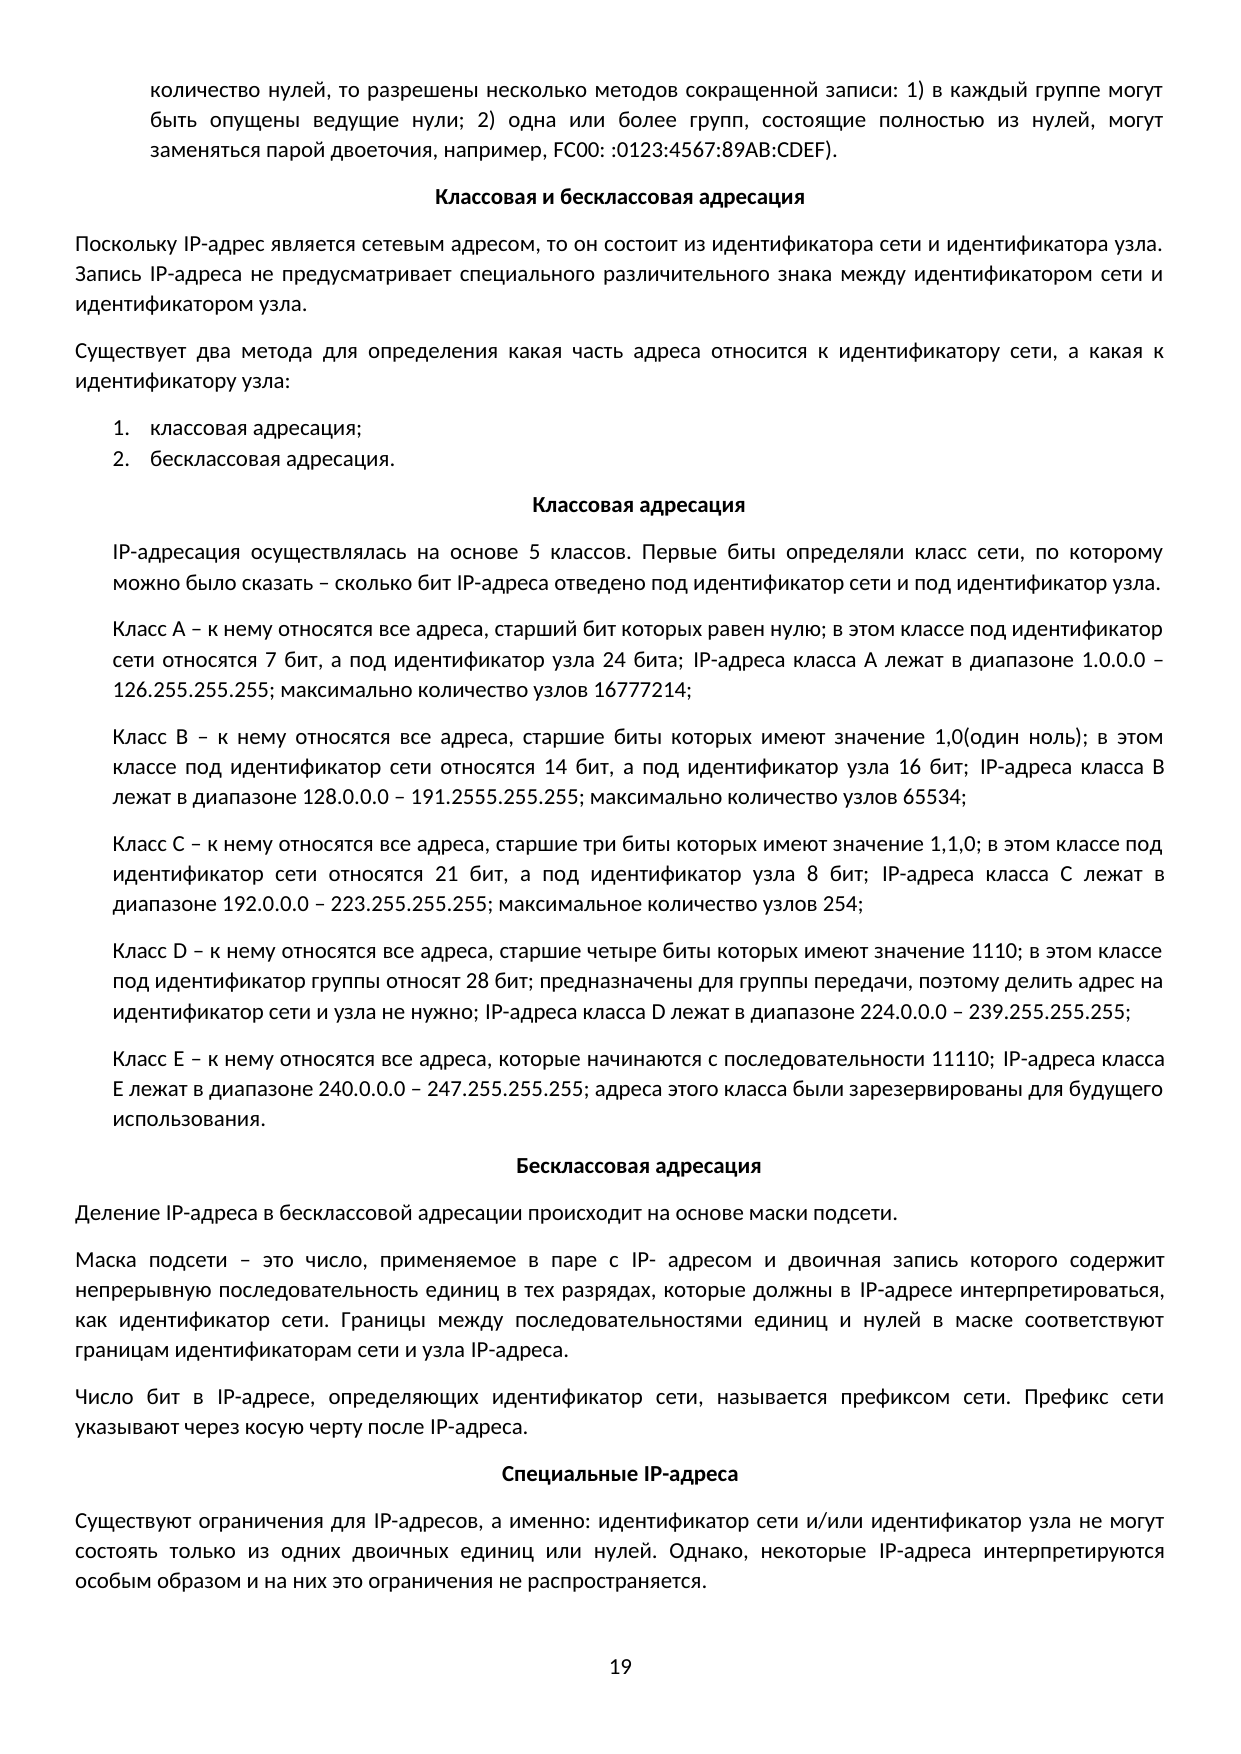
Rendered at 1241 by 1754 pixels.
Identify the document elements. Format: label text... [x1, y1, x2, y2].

text Поскольку IP-адрес является сетевым адресом, то он состоит из идентификатора сети и идентификатора узла. Запись IP-адреса не предусматривает специального различительного знака между идентификатором сети и идентификатором узла. [75, 229, 1165, 318]
list бесклассовая адресация. [112, 444, 1165, 472]
text Класс E – к нему относятся все адреса, которые начинаются с последовательности 11110; IP-адреса класса E лежат в диапазоне 240.0.0.0 – 247.255.255.255; адреса этого класса были зарезервированы для будущего использования. [112, 1044, 1165, 1132]
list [112, 75, 1165, 163]
text Класс С – к нему относятся все адреса, старшие три биты которых имеют значение 1,1,0; в этом классе под идентификатор сети относятся 21 бит, а под идентификатор узла 8 бит; IP-адреса класса С лежат в диапазоне 192.0.0.0 – 223.255.255.255; максимальное количество узлов 254; [112, 829, 1165, 918]
text Число бит в IP-адресе, определяющих идентификатор сети, называется префиксом сети. Префикс сети указывают через косую черту после IP-адреса. [75, 1382, 1165, 1441]
text Класс D – к нему относятся все адреса, старшие четыре биты которых имеют значение 1110; в этом классе под идентификатор группы относят 28 бит; предназначены для группы передачи, поэтому делить адрес на идентификатор сети и узла не нужно; IP-адреса класса D лежат в диапазоне 224.0.0.0 – 239.255.255.255; [112, 936, 1165, 1025]
text Классовая адресация [112, 491, 1165, 519]
text IP-адресация осуществлялась на основе 5 классов. Первые биты определяли класс сети, по которому можно было сказать – сколько бит IP-адреса отведено под идентификатор сети и под идентификатор узла. [112, 537, 1165, 596]
list классовая адресация; [112, 413, 1165, 442]
text Класс В – к нему относятся все адреса, старшие биты которых имеют значение 1,0(один ноль); в этом классе под идентификатор сети относятся 14 бит, а под идентификатор узла 16 бит; IP-адреса класса В лежат в диапазоне 128.0.0.0 – 191.2555.255.255; максимально количество узлов 65534; [112, 722, 1165, 810]
text Деление IP-адреса в бесклассовой адресации происходит на основе маски подсети. [75, 1198, 1165, 1226]
text Существует два метода для определения какая часть адреса относится к идентификатору сети, а какая к идентификатору узла: [75, 336, 1165, 395]
text Маска подсети – это число, применяемое в паре с IP- адресом и двоичная запись которого содержит непрерывную последовательность единиц в тех разрядах, которые должны в IP-адресе интерпретироваться, как идентификатор сети. Границы между последовательностями единиц и нулей в маске соответствуют границам идентификаторам сети и узла IP-адреса. [75, 1245, 1165, 1363]
text Специальные IP-адреса [75, 1459, 1165, 1487]
text Существуют ограничения для IP-адресов, а именно: идентификатор сети и/или идентификатор узла не могут состоять только из одних двоичных единиц или нулей. Однако, некоторые IP-адреса интерпретируются особым образом и на них это ограничения не распространяется. [75, 1506, 1165, 1595]
text Класс А – к нему относятся все адреса, старший бит которых равен нулю; в этом классе под идентификатор сети относятся 7 бит, а под идентификатор узла 24 бита; IP-адреса класса А лежат в диапазоне 1.0.0.0 – 126.255.255.255; максимально количество узлов 16777214; [112, 614, 1165, 703]
text Бесклассовая адресация [112, 1151, 1165, 1179]
text Классовая и бесклассовая адресация [75, 182, 1165, 210]
